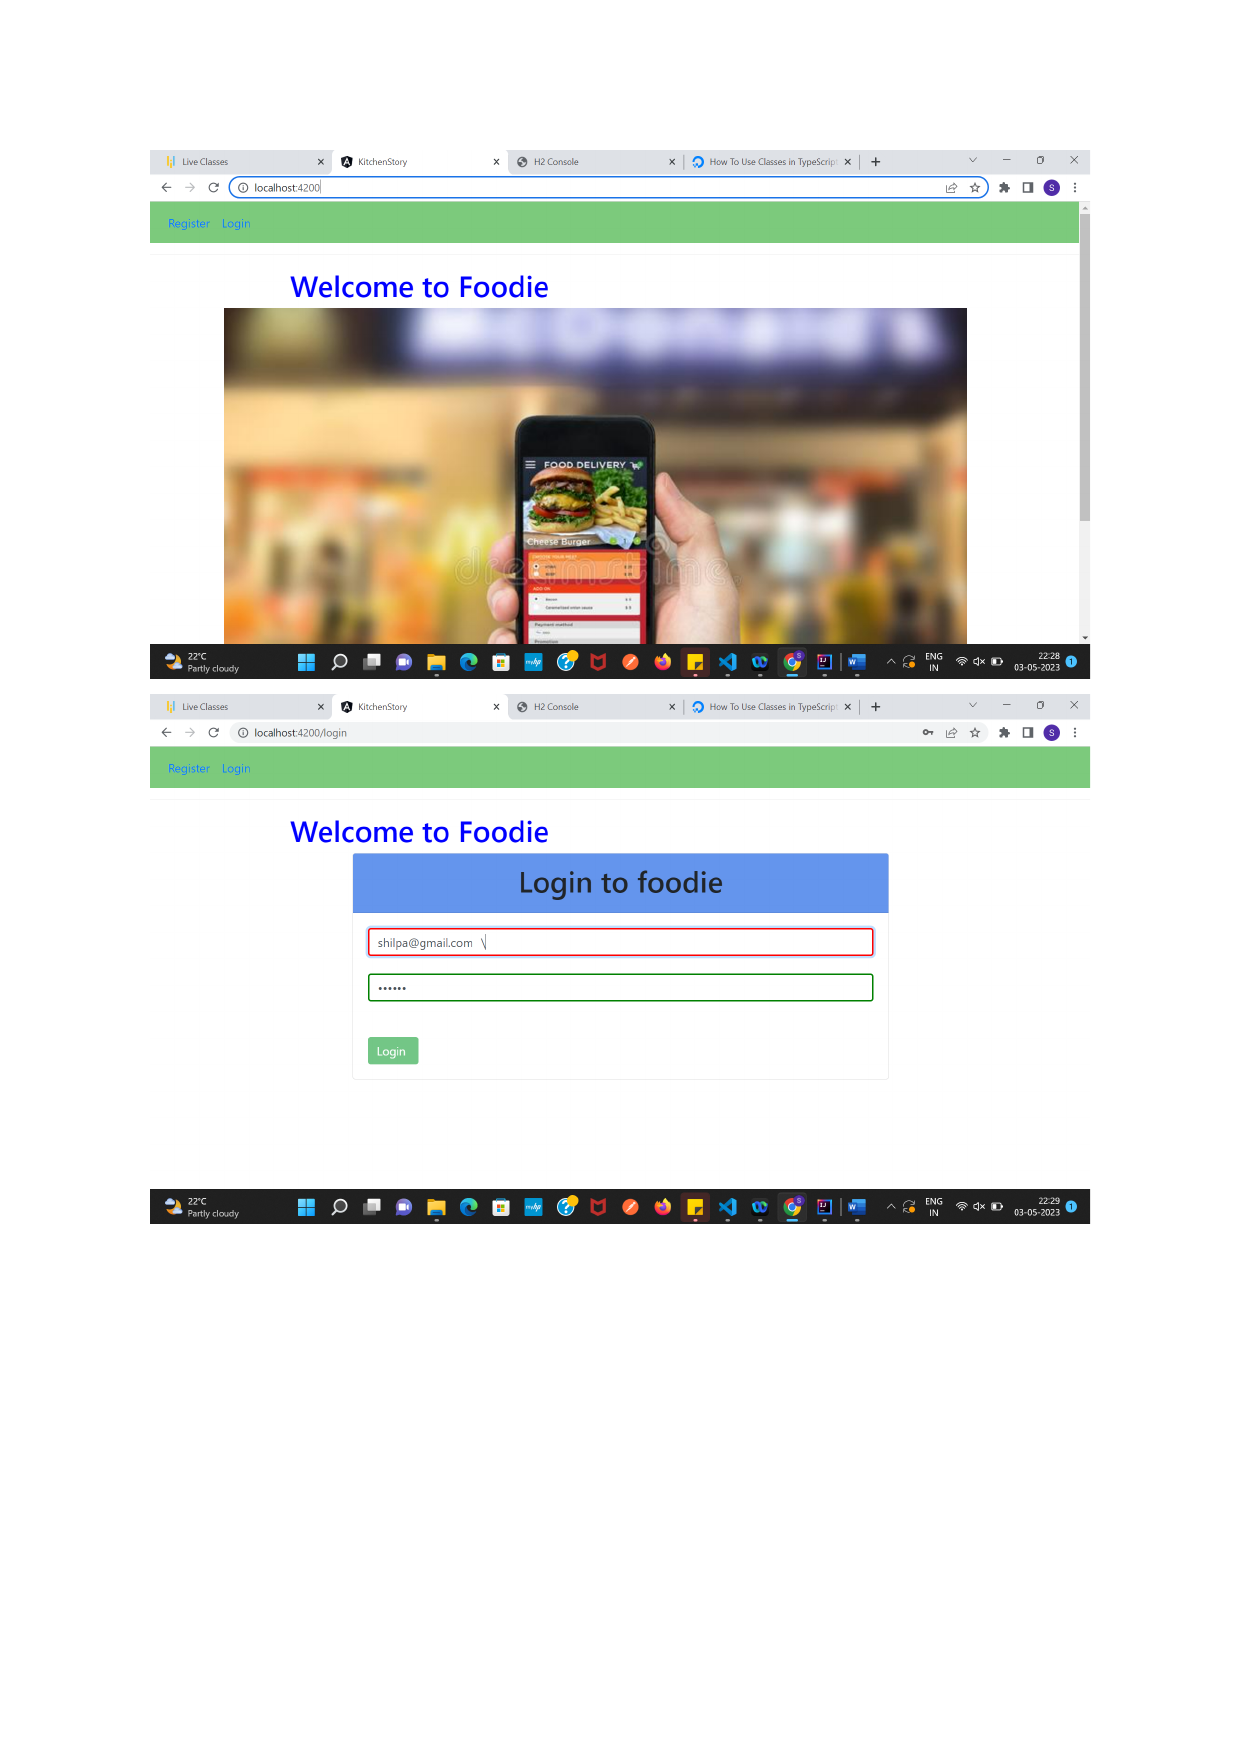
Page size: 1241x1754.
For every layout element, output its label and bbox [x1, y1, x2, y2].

picture [150, 694, 1091, 1224]
picture [150, 150, 1091, 679]
